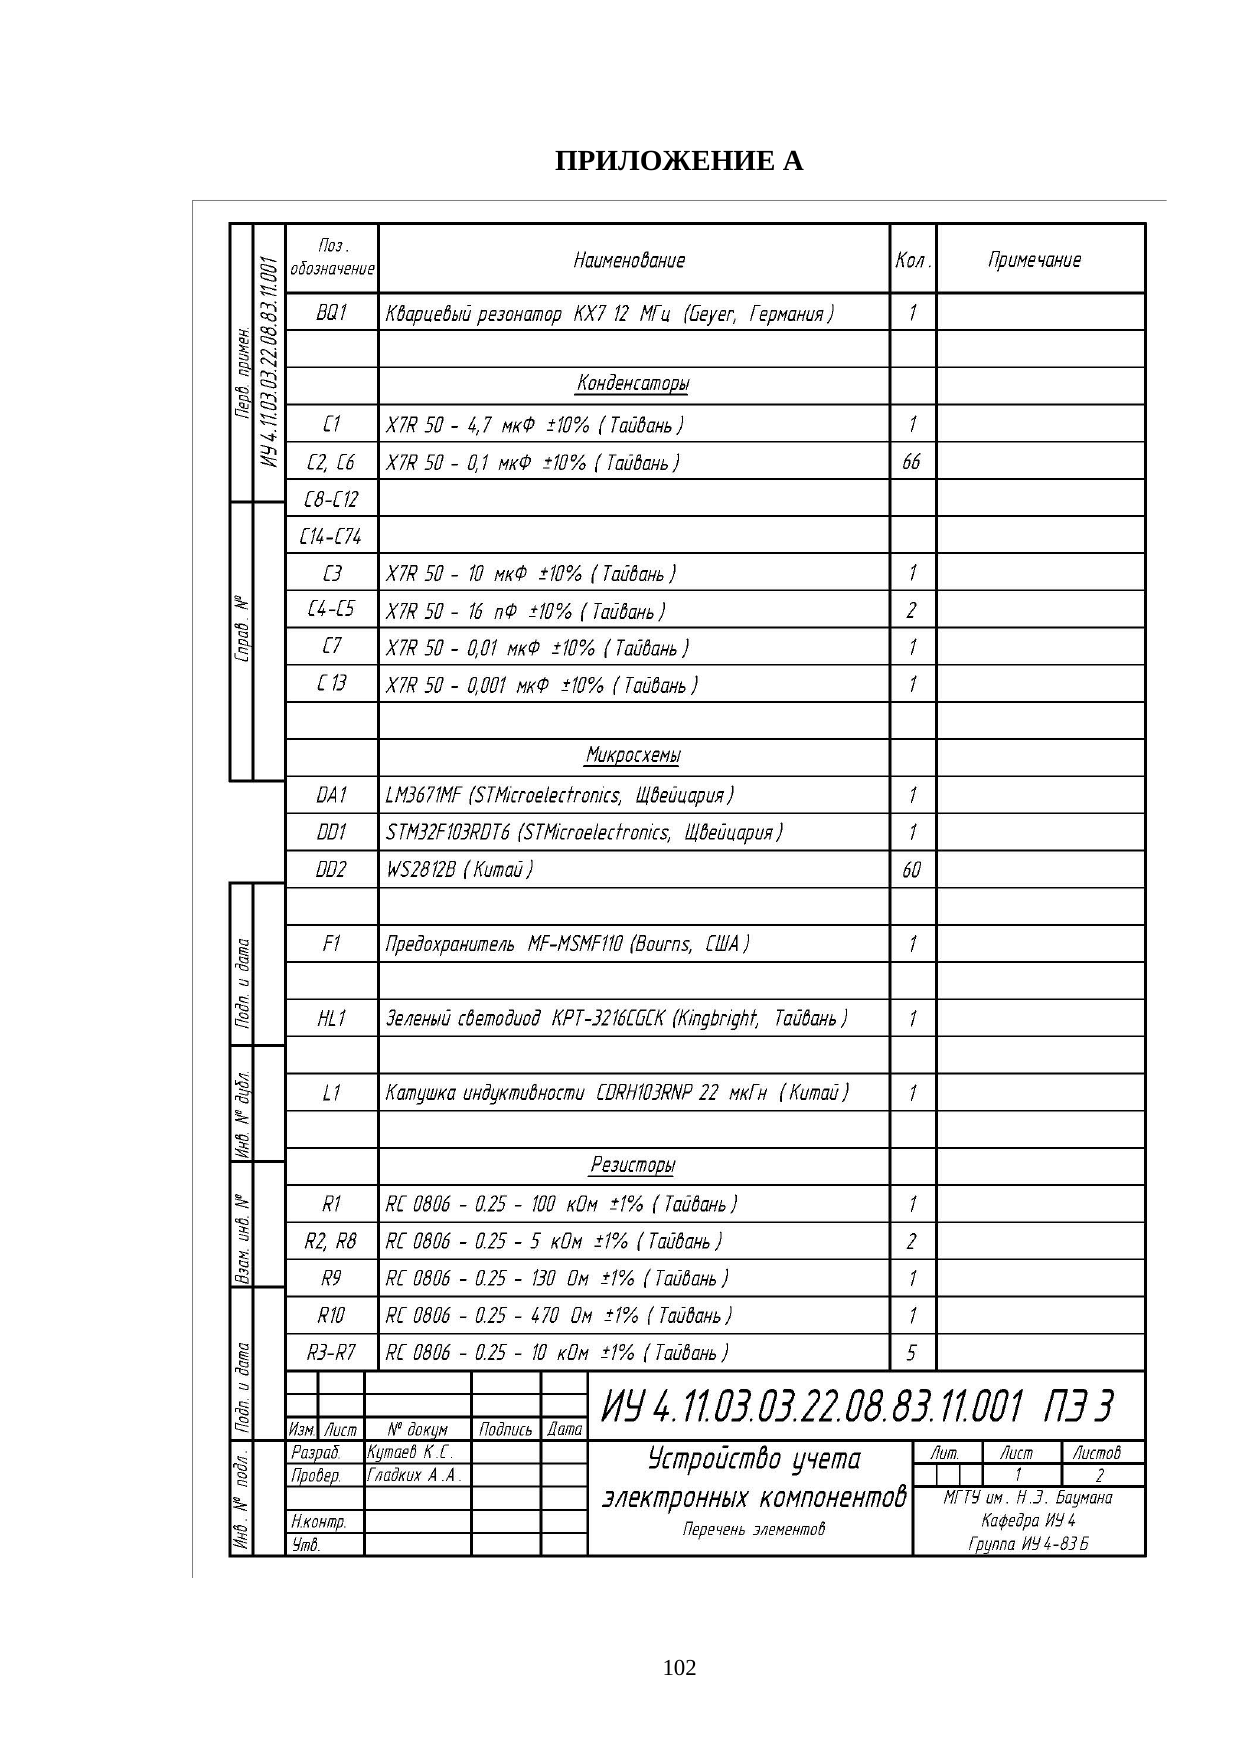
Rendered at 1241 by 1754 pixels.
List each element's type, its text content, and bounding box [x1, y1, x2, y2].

picture [192, 199, 1167, 1578]
text ПРИЛОЖЕНИЕ А [177, 143, 1182, 177]
